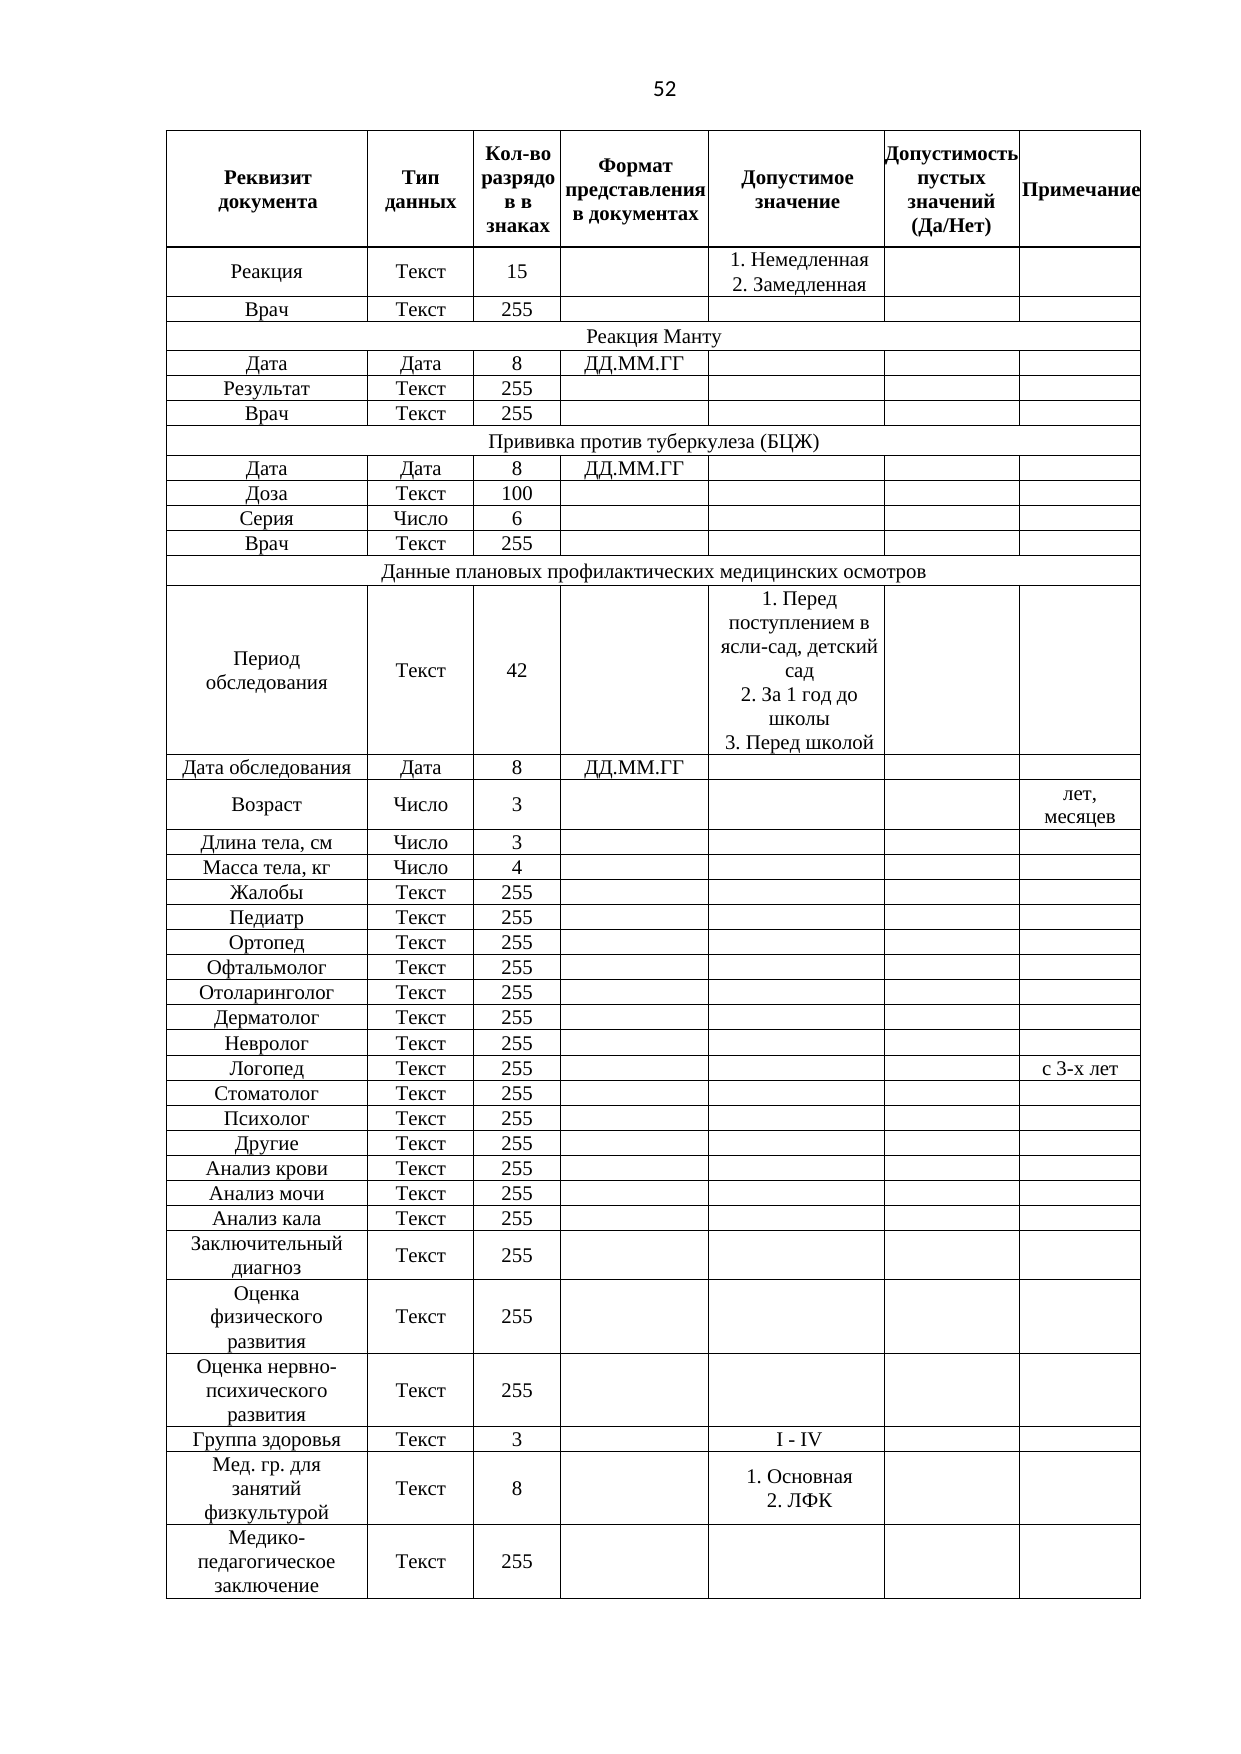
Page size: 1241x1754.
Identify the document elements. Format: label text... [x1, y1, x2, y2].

table_cell Врач [167, 531, 367, 555]
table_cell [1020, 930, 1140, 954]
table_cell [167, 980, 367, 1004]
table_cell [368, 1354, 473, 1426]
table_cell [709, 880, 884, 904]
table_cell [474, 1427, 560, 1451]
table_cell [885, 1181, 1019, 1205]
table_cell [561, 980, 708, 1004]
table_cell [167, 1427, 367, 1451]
table_cell Дата [368, 351, 473, 375]
table_cell [709, 376, 884, 400]
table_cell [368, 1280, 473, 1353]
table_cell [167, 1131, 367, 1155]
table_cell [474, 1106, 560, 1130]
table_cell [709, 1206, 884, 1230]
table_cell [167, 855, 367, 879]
table_cell [709, 780, 884, 828]
table_cell Текст [368, 481, 473, 505]
table_header Примечание [1020, 131, 1140, 246]
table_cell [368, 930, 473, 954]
table_cell Текст [368, 531, 473, 555]
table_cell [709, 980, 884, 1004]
table_cell Врач [167, 401, 367, 425]
table_cell Дата [368, 456, 473, 480]
table_cell [1020, 586, 1140, 754]
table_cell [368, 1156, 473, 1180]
table_cell [1020, 456, 1140, 480]
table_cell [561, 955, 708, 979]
table_cell [709, 456, 884, 480]
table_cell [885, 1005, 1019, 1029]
table_cell [709, 506, 884, 530]
table_cell 255 [474, 297, 560, 321]
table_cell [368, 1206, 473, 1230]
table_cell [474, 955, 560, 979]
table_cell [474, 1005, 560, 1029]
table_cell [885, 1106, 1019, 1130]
table_cell 15 [474, 248, 560, 296]
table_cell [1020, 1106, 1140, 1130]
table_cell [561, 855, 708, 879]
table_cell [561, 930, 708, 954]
table_cell Текст [368, 376, 473, 400]
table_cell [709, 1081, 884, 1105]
table_cell [1020, 351, 1140, 375]
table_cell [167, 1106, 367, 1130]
table_header Тип данных [368, 131, 473, 246]
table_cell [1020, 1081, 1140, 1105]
table_cell Дата обследования [167, 755, 367, 779]
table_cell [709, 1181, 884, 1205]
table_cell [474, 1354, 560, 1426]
table_cell 1. Перед поступлением в ясли-сад, детский сад 2. За 1 год до школы 3. Перед школой [709, 586, 884, 754]
table_cell 8 [474, 755, 560, 779]
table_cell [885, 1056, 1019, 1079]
table_cell [709, 755, 884, 779]
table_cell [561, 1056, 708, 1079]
table_cell Текст [368, 297, 473, 321]
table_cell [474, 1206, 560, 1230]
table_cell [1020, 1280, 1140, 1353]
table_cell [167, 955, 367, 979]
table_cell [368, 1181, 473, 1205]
table_cell ДД.ММ.ГГ [561, 351, 708, 375]
table_cell [561, 297, 708, 321]
table_cell Результат [167, 376, 367, 400]
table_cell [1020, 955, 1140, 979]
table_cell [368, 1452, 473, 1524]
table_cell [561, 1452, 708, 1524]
table_cell [1020, 481, 1140, 505]
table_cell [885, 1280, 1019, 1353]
table_cell Серия [167, 506, 367, 530]
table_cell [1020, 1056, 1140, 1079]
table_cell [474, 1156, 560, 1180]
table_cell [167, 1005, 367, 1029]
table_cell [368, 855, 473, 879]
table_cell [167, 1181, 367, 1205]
table_cell [561, 481, 708, 505]
table_header Формат представления в документах [561, 131, 708, 246]
table_cell Дата [167, 351, 367, 375]
table_cell [885, 780, 1019, 828]
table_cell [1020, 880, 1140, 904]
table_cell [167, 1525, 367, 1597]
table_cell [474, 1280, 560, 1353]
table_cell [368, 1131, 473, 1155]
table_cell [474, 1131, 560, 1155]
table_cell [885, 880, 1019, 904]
table_cell 255 [474, 531, 560, 555]
table_header Кол-во разрядов в знаках [474, 131, 560, 246]
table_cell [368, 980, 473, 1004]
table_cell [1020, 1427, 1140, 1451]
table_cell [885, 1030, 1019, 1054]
table_cell [885, 297, 1019, 321]
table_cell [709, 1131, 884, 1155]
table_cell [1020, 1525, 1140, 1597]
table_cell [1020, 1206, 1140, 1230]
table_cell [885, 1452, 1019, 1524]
table_cell Дата [167, 456, 367, 480]
table_cell 42 [474, 586, 560, 754]
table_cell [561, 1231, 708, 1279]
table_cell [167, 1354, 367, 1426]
table_cell [885, 481, 1019, 505]
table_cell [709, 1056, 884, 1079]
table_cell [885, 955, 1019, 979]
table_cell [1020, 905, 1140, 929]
table_cell [885, 376, 1019, 400]
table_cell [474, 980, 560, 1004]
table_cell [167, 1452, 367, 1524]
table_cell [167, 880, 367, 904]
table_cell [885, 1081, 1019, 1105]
table_cell Реакция [167, 248, 367, 296]
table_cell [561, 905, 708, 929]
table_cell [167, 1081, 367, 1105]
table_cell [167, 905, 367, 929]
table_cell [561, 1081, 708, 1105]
table_cell [561, 780, 708, 828]
table_cell 8 [474, 351, 560, 375]
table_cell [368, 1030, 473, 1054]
table_cell Дата [368, 755, 473, 779]
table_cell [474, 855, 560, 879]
table_cell [709, 351, 884, 375]
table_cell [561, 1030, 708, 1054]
table_cell [885, 351, 1019, 375]
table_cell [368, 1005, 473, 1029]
table_cell 1. Немедленная 2. Замедленная [709, 248, 884, 296]
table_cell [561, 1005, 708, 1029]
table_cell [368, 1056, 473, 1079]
table_cell Длина тела, см [167, 830, 367, 854]
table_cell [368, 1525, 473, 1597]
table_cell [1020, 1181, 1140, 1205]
table_cell [561, 586, 708, 754]
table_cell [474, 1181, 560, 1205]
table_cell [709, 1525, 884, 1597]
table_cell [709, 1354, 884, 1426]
table_cell 6 [474, 506, 560, 530]
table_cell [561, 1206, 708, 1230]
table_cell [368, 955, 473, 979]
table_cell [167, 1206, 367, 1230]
table_cell 255 [474, 376, 560, 400]
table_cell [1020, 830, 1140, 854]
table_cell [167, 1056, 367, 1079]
table_cell [709, 481, 884, 505]
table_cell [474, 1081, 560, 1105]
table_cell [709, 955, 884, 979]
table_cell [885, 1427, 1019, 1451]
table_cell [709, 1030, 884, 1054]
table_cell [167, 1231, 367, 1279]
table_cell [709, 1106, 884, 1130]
table_cell [709, 531, 884, 555]
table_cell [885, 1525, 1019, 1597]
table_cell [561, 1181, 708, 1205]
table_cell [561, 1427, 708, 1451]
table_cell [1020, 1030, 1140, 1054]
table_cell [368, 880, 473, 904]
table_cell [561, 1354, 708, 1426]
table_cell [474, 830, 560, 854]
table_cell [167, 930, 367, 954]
table_header Допустимое значение [709, 131, 884, 246]
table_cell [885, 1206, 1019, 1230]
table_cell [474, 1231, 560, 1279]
table_cell 255 [474, 401, 560, 425]
table_cell Данные плановых профилактических медицинских осмотров [167, 556, 1140, 585]
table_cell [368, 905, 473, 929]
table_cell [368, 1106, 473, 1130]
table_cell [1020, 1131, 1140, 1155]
table_cell ДД.ММ.ГГ [561, 456, 708, 480]
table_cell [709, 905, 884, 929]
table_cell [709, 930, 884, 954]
table_cell [1020, 401, 1140, 425]
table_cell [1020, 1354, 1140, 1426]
table_cell лет, месяцев [1020, 780, 1140, 828]
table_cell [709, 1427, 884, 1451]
table_cell [885, 506, 1019, 530]
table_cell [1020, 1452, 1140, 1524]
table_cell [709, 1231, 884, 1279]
table_cell [885, 531, 1019, 555]
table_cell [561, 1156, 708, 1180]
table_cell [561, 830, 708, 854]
table_cell Врач [167, 297, 367, 321]
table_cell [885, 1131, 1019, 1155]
table_cell Число [368, 830, 473, 854]
table_cell [561, 531, 708, 555]
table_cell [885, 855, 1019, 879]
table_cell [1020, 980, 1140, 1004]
table_cell Число [368, 780, 473, 828]
table_cell Число [368, 506, 473, 530]
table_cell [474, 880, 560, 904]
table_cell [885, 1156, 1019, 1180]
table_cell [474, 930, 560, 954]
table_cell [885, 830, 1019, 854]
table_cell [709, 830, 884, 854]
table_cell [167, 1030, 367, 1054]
table_cell [885, 456, 1019, 480]
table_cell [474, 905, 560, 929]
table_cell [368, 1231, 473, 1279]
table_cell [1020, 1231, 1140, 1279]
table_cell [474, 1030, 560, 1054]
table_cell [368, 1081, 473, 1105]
table_cell 100 [474, 481, 560, 505]
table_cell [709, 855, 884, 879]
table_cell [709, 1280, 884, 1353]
table_cell ДД.ММ.ГГ [561, 755, 708, 779]
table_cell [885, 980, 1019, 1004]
table_cell [561, 376, 708, 400]
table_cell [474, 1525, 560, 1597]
table_cell 3 [474, 780, 560, 828]
table_cell [1020, 248, 1140, 296]
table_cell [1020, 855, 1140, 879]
table_cell [561, 248, 708, 296]
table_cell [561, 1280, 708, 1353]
table_cell [561, 506, 708, 530]
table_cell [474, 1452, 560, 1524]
table_cell [885, 586, 1019, 754]
table_cell [885, 248, 1019, 296]
table_header Допустимость пустых значений (Да/Нет) [885, 131, 1019, 246]
table_cell Доза [167, 481, 367, 505]
table_cell Текст [368, 586, 473, 754]
table_cell [1020, 755, 1140, 779]
table_header Реквизит документа [167, 131, 367, 246]
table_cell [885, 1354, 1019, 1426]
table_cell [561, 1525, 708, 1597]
table_cell Возраст [167, 780, 367, 828]
table_cell [1020, 531, 1140, 555]
table_cell [1020, 297, 1140, 321]
table_cell Период обследования [167, 586, 367, 754]
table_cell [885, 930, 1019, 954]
table_cell 8 [474, 456, 560, 480]
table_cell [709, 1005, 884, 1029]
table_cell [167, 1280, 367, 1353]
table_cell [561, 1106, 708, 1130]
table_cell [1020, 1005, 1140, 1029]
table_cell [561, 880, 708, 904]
table_cell Прививка против туберкулеза (БЦЖ) [167, 426, 1140, 455]
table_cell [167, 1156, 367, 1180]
table_cell Реакция Манту [167, 322, 1140, 350]
table_cell [1020, 506, 1140, 530]
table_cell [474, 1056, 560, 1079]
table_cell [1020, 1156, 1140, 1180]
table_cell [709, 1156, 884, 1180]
table_cell [1020, 376, 1140, 400]
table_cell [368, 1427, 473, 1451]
table_cell [709, 401, 884, 425]
table_cell [709, 297, 884, 321]
table_cell [561, 401, 708, 425]
table_cell [885, 755, 1019, 779]
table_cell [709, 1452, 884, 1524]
table_cell Текст [368, 248, 473, 296]
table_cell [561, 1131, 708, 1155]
table_cell Текст [368, 401, 473, 425]
table_cell [885, 401, 1019, 425]
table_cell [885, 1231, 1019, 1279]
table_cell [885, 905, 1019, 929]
